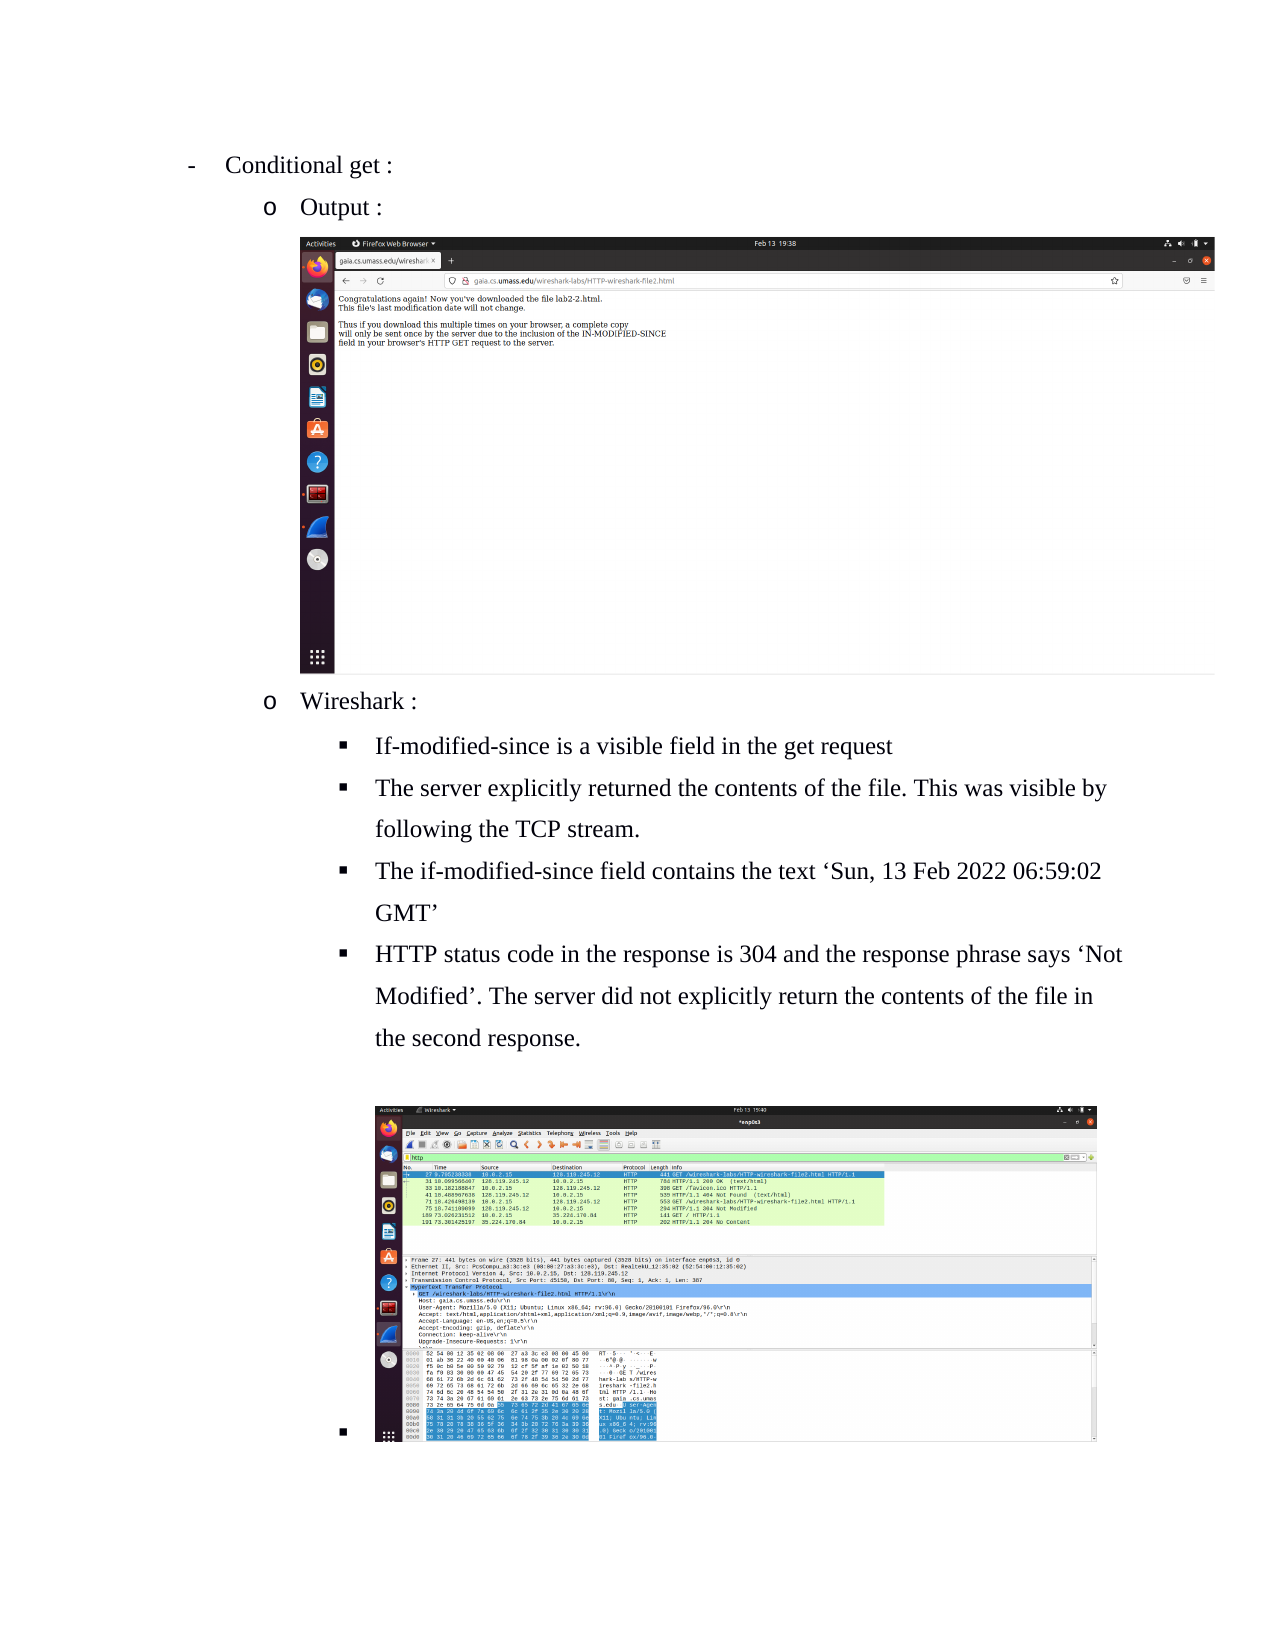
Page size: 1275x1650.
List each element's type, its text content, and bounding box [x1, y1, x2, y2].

picture [300, 236, 1215, 675]
list Output : [262, 192, 1124, 222]
list The if-modified-since field contains the text ‘Sun, 13 Feb 2022 06:59:02 GMT’ [337, 856, 1124, 926]
list Wireshark : [262, 686, 1124, 717]
list The server explicitly returned the contents of the file. This was visible by following the TCP stream. [337, 773, 1124, 843]
list If-modified-since is a visible field in the get request [337, 731, 1124, 760]
list HTTP status code in the response is 304 and the response phrase says ‘Not Modified’. The server did not explicitly return the contents of the file in the second response. [337, 939, 1124, 1051]
list Conditional get : [187, 150, 1124, 179]
picture [375, 1106, 1097, 1442]
